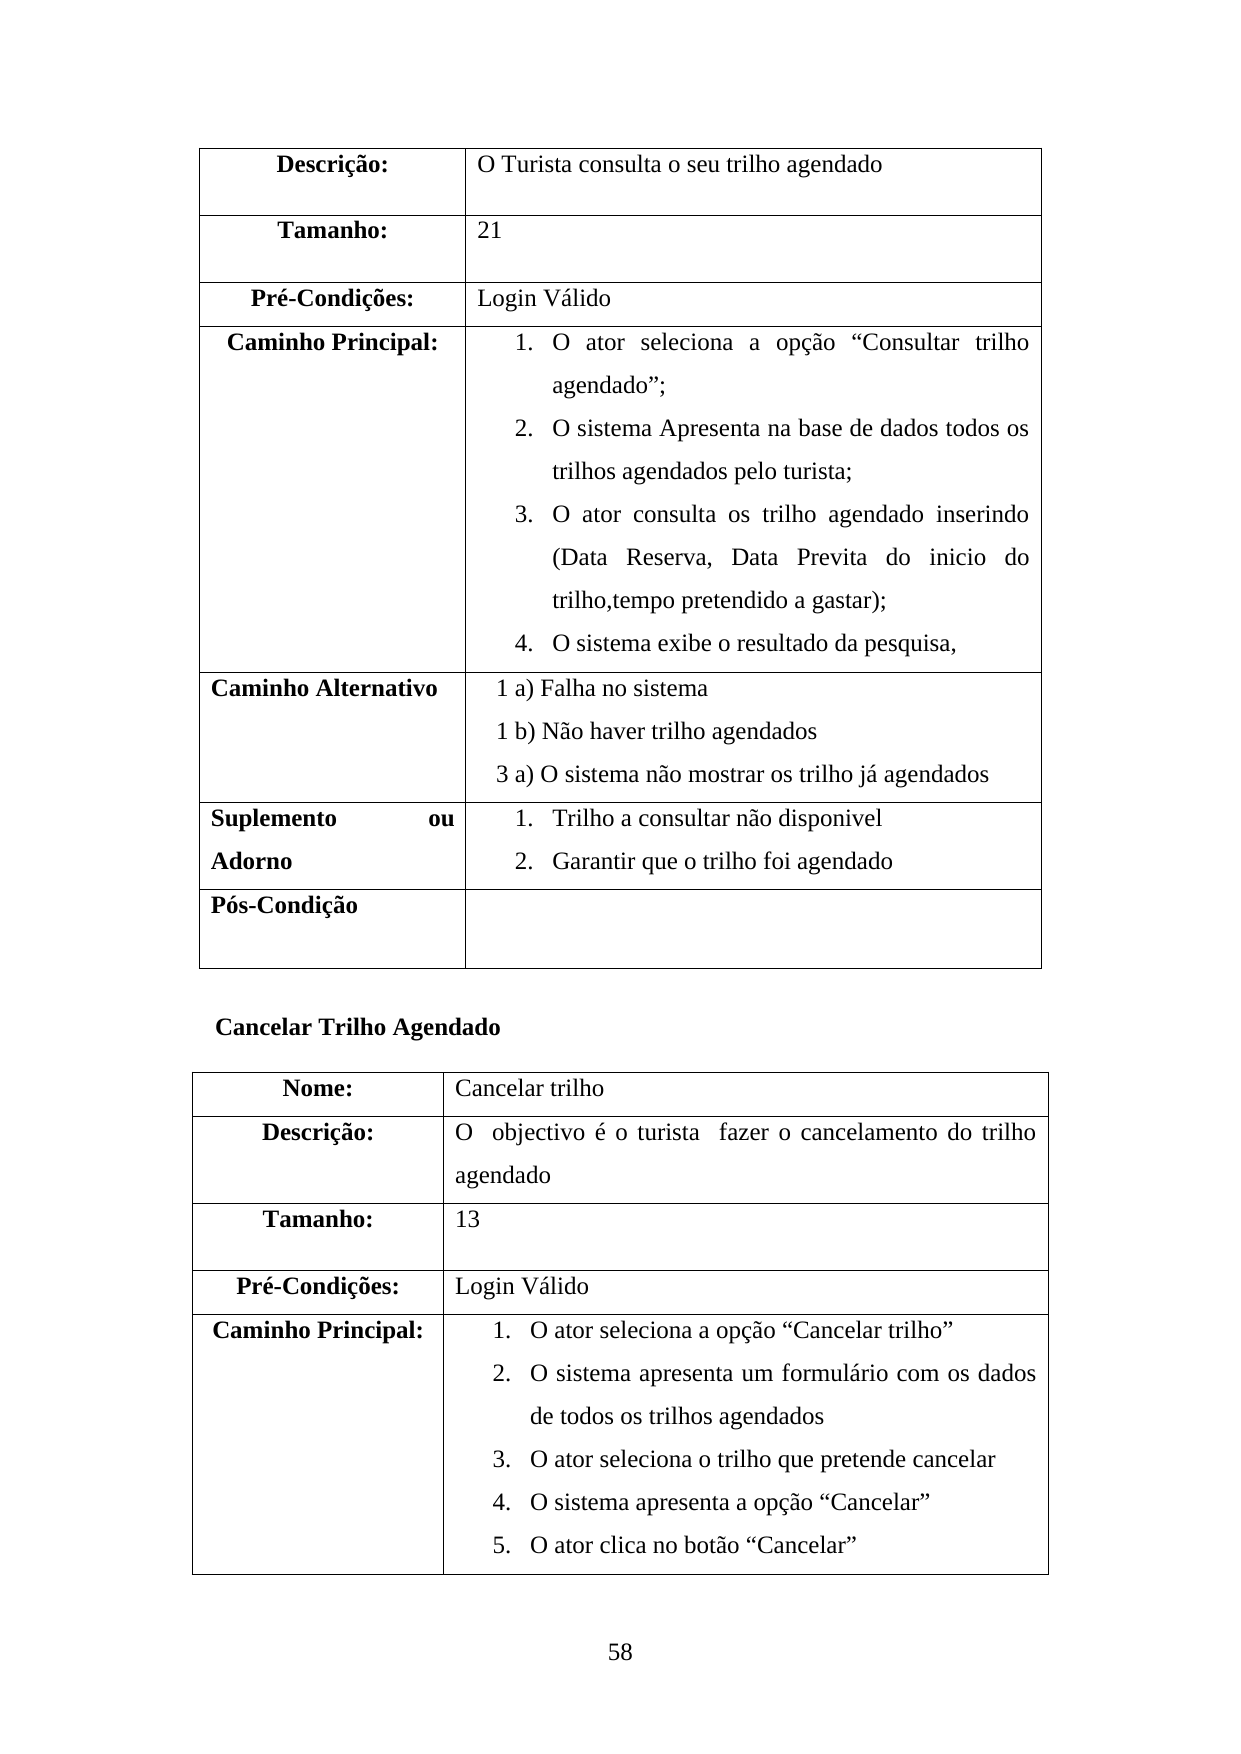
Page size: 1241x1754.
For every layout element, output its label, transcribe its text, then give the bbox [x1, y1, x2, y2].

table_cell 13 [444, 1204, 1048, 1270]
table_header Nome: [193, 1073, 443, 1116]
table_header Cancelar trilho [444, 1073, 1048, 1116]
table_cell Trilho a consultar não disponivel Garantir que o trilho foi agendado [466, 803, 1041, 889]
table_cell Descrição: [193, 1117, 443, 1203]
table_cell O objectivo é o turista fazer o cancelamento do trilho agendado [444, 1117, 1048, 1203]
table_cell [466, 890, 1041, 968]
table_cell O ator seleciona a opção “Consultar trilho agendado”; O sistema Apresenta na base de dados todos os trilhos agendados pelo turista; O ator consulta os trilho agendado inserindo (Data Reserva, Data Previta do inicio do trilho,tempo pretendido a gastar); O sistema exibe o resultado da pesquisa, [466, 327, 1041, 672]
table_cell Tamanho: [193, 1204, 443, 1270]
table_cell Descrição: [200, 149, 465, 214]
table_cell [444, 1315, 1048, 1573]
table_cell Pré-Condições: [193, 1271, 443, 1314]
table_cell Pós-Condição [200, 890, 465, 968]
table_cell Pré-Condições: [200, 283, 465, 326]
list Cancelar Trilho Agendado [215, 1012, 1063, 1041]
table_cell Login Válido [444, 1271, 1048, 1314]
table_cell Caminho Principal: [193, 1315, 443, 1573]
table_cell O Turista consulta o seu trilho agendado [466, 149, 1041, 214]
table_cell Tamanho: [200, 216, 465, 282]
table_cell 1 a) Falha no sistema 1 b) Não haver trilho agendados 3 a) O sistema não mostrar os trilho já agendados [466, 673, 1041, 802]
table_cell Caminho Principal: [200, 327, 465, 672]
table_cell Caminho Alternativo [200, 673, 465, 802]
table_cell Login Válido [466, 283, 1041, 326]
table_cell Suplemento ou Adorno [200, 803, 465, 889]
table_cell 21 [466, 216, 1041, 282]
